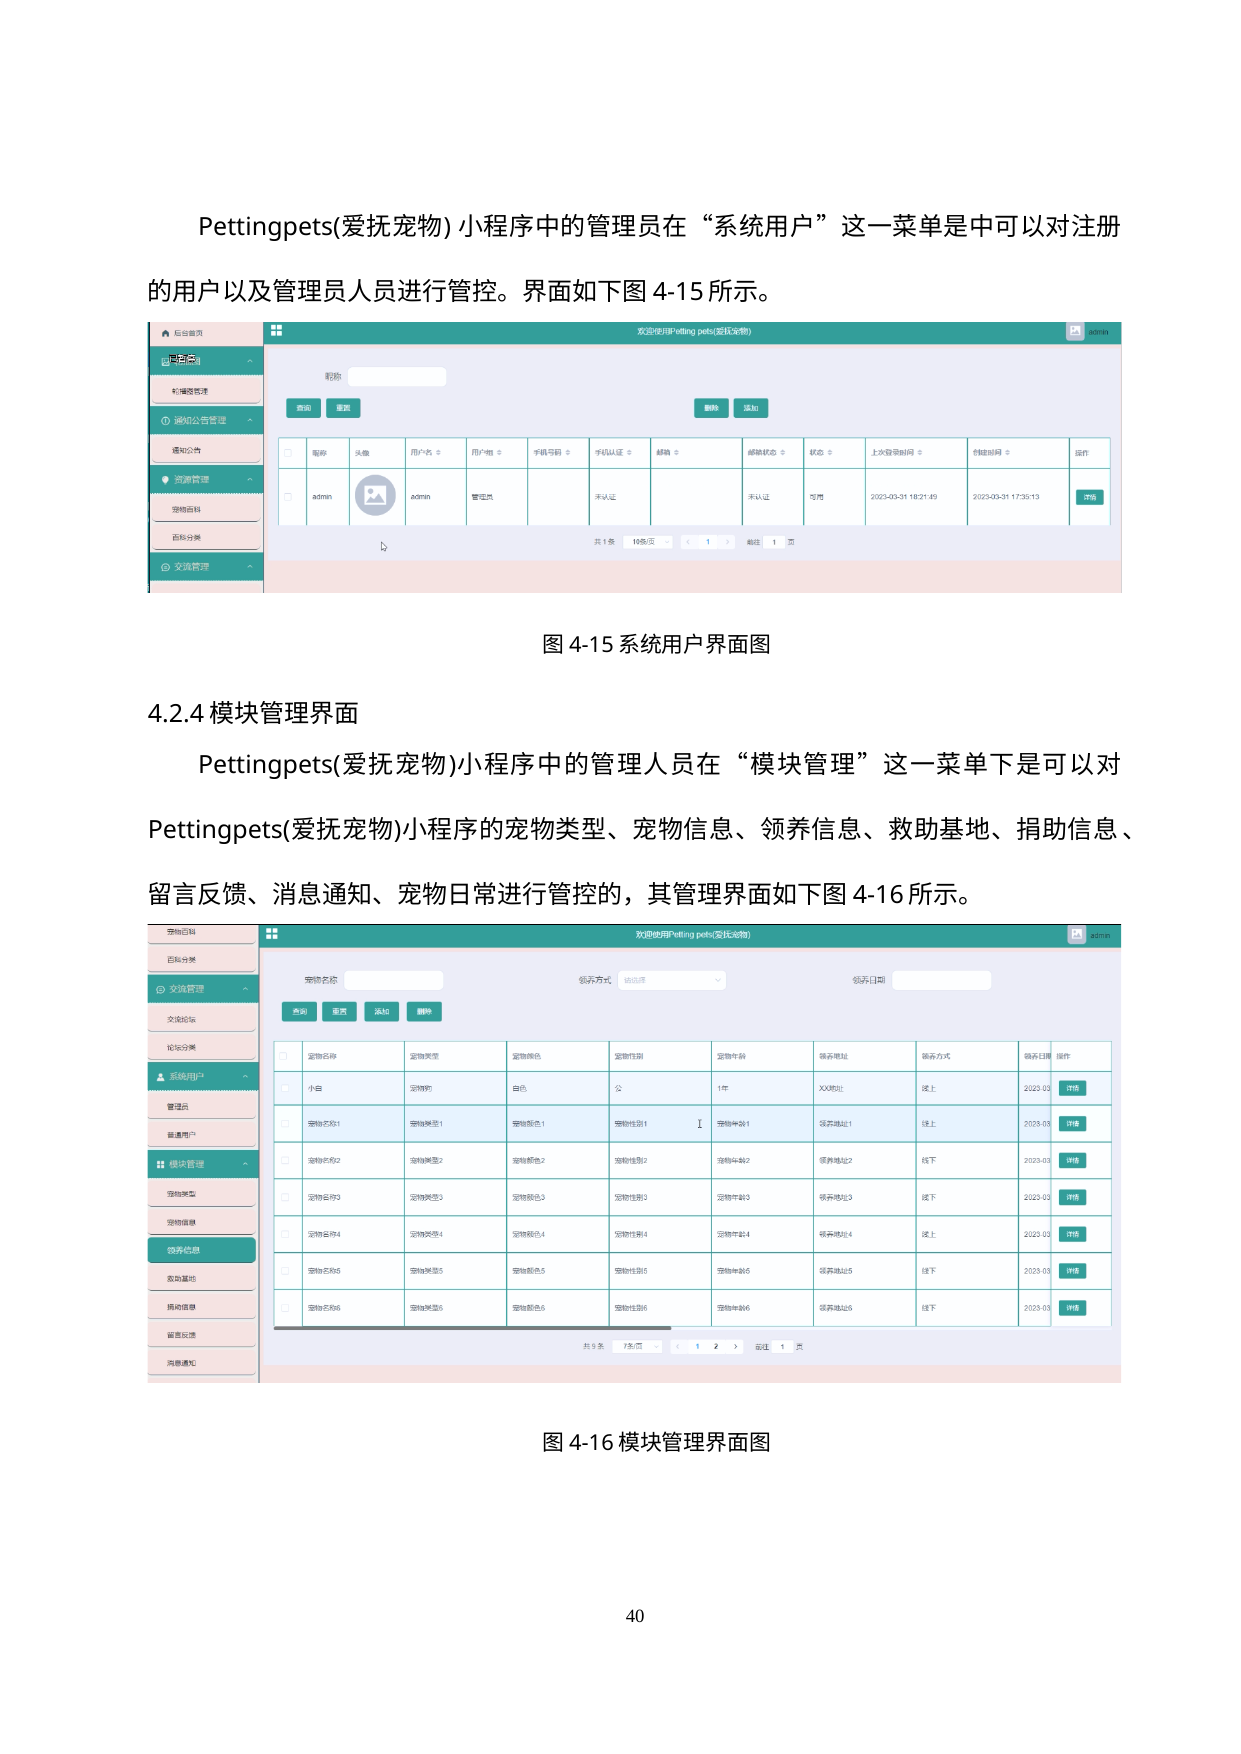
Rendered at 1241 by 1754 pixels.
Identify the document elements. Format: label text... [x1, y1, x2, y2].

text 图4-15系统用户界面图 [148, 627, 1122, 660]
picture [147, 924, 1122, 1383]
text Pettingpets(爱抚宠物) 小程序中的管理员在“系统用户”这一菜单是中可以对注册的用户以及管理员人员进行管控。界面如下图4-15所示。 [148, 192, 1122, 322]
picture [147, 322, 1122, 593]
text 图4-16模块管理界面图 [148, 1425, 1122, 1457]
text 4.2.4模块管理界面 [148, 688, 1122, 730]
text Pettingpets(爱抚宠物)小程序中的管理人员在“模块管理”这一菜单下是可以对Pettingpets(爱抚宠物)小程序的宠物类型、宠物信息、领养信息、救助基地、捐助信息、留言反馈、消息通知、宠物日常进行管控的，其管理界面如下图4-16所示。 [148, 730, 1122, 924]
